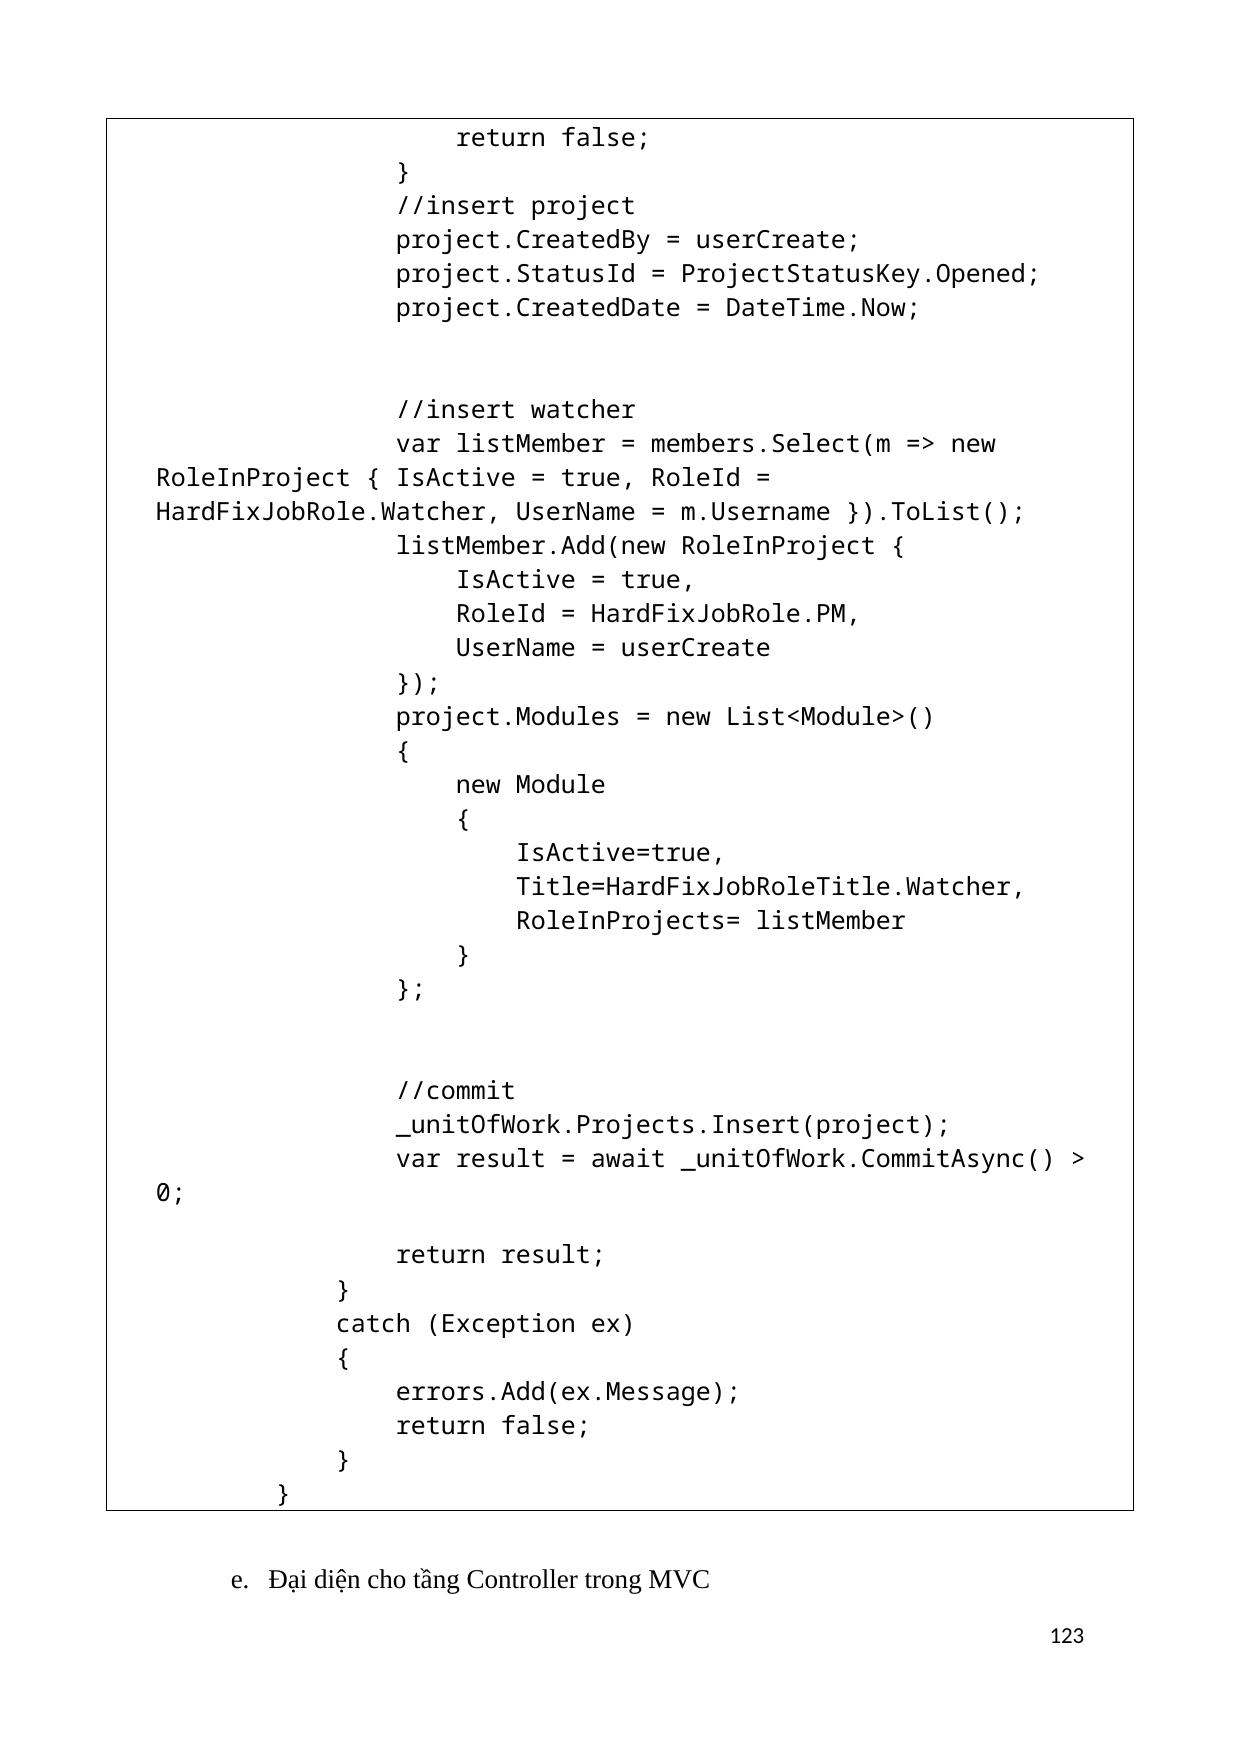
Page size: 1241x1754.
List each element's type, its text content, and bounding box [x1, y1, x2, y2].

list Đại diện cho tầng Controller trong MVC [231, 1563, 1122, 1594]
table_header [107, 119, 1133, 1510]
